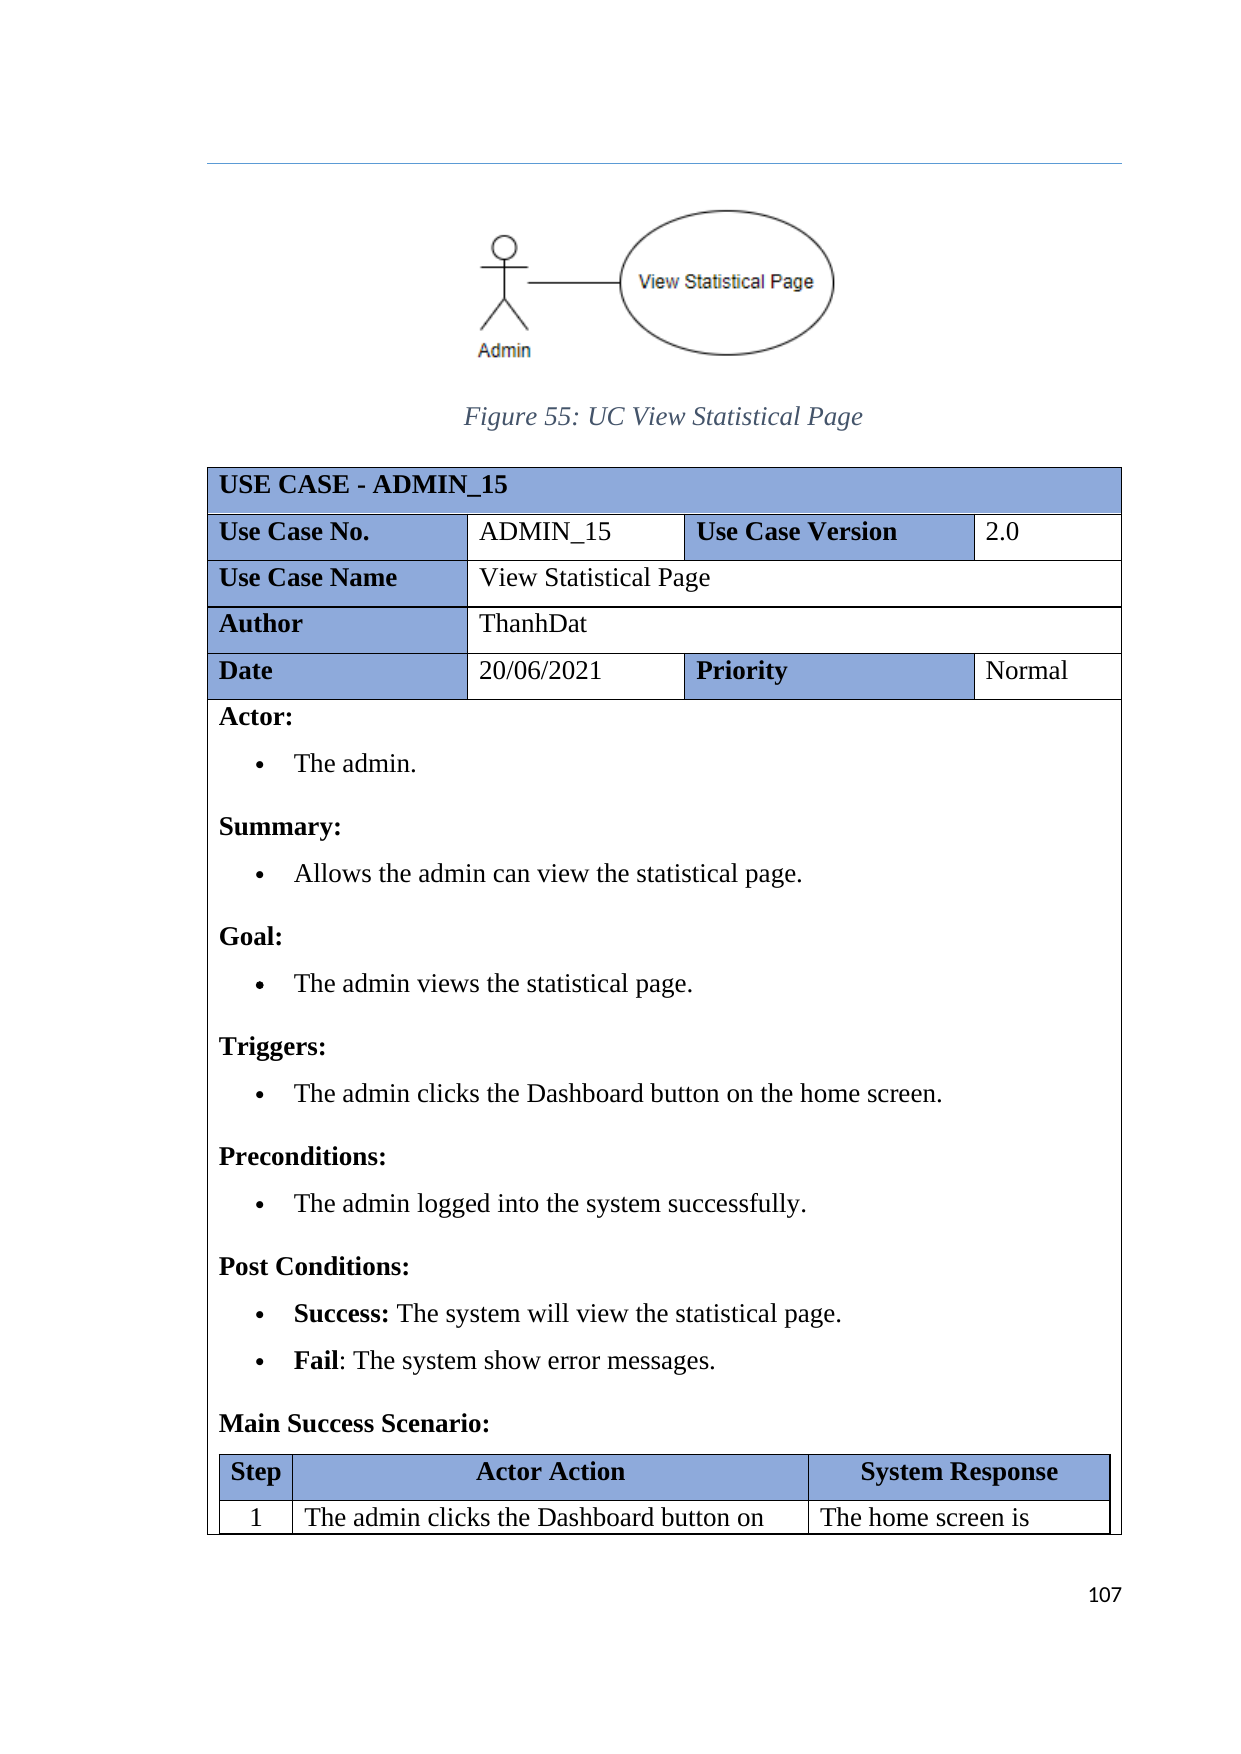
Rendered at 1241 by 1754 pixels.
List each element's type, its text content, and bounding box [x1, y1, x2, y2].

picture [449, 201, 880, 369]
table_cell ThanhDat [468, 608, 1121, 653]
text Figure 55: UC View Statistical Page [207, 399, 1122, 431]
table_cell Use Case Version [685, 515, 974, 560]
table_cell Use Case Name [208, 561, 467, 606]
table_cell Author [208, 608, 467, 653]
table_cell Use Case No. [208, 515, 467, 560]
table_cell 2.0 [975, 515, 1121, 560]
table_cell Normal [975, 654, 1121, 699]
table_cell View Statistical Page [468, 561, 1121, 606]
table_cell 20/06/2021 [468, 654, 684, 699]
table_cell Date [208, 654, 467, 699]
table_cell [208, 700, 1121, 1533]
table_header USE CASE - ADMIN_15 [208, 468, 1121, 513]
table_cell Priority [685, 654, 974, 699]
table_cell ADMIN_15 [468, 515, 684, 560]
